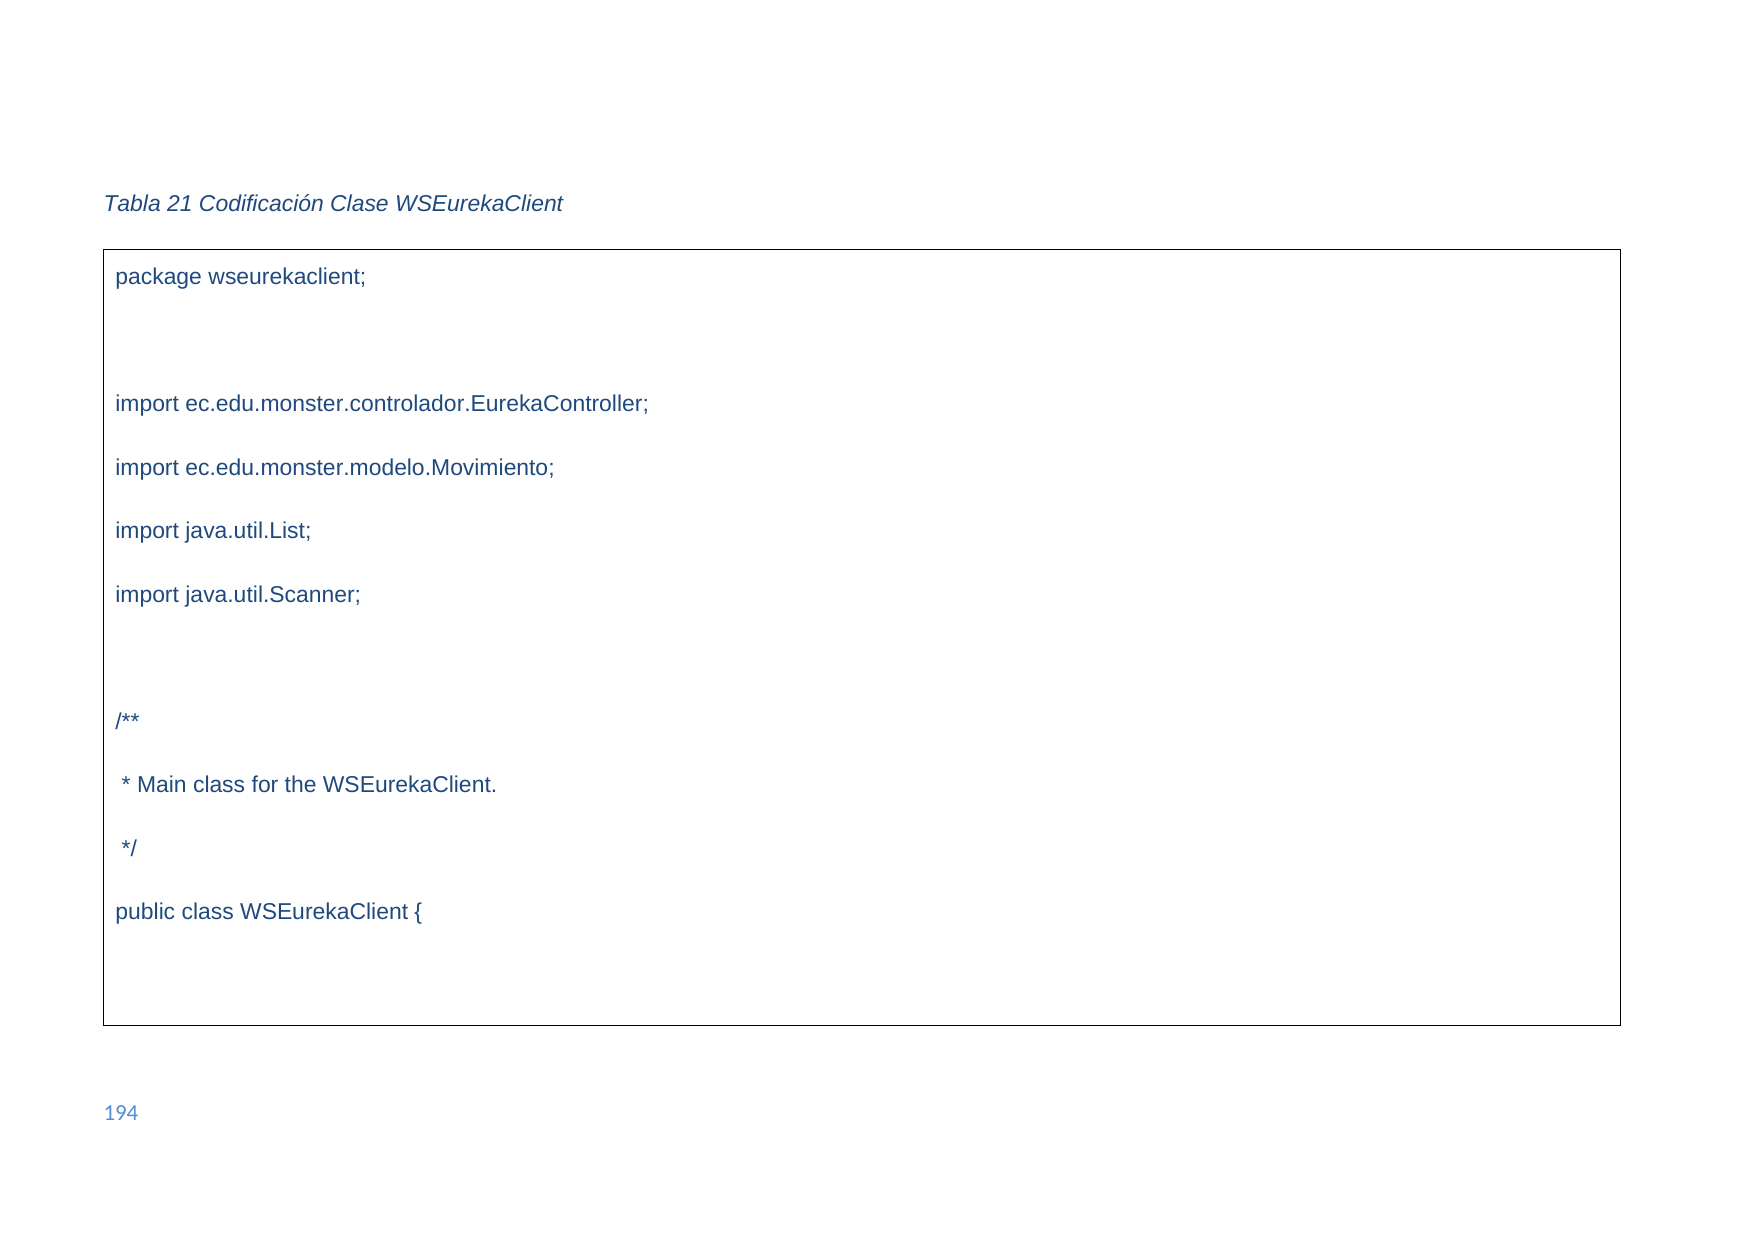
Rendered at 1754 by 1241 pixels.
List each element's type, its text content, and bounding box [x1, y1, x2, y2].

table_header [104, 250, 1620, 1025]
text Tabla 21 Codificación Clase WSEurekaClient [103, 190, 1621, 216]
